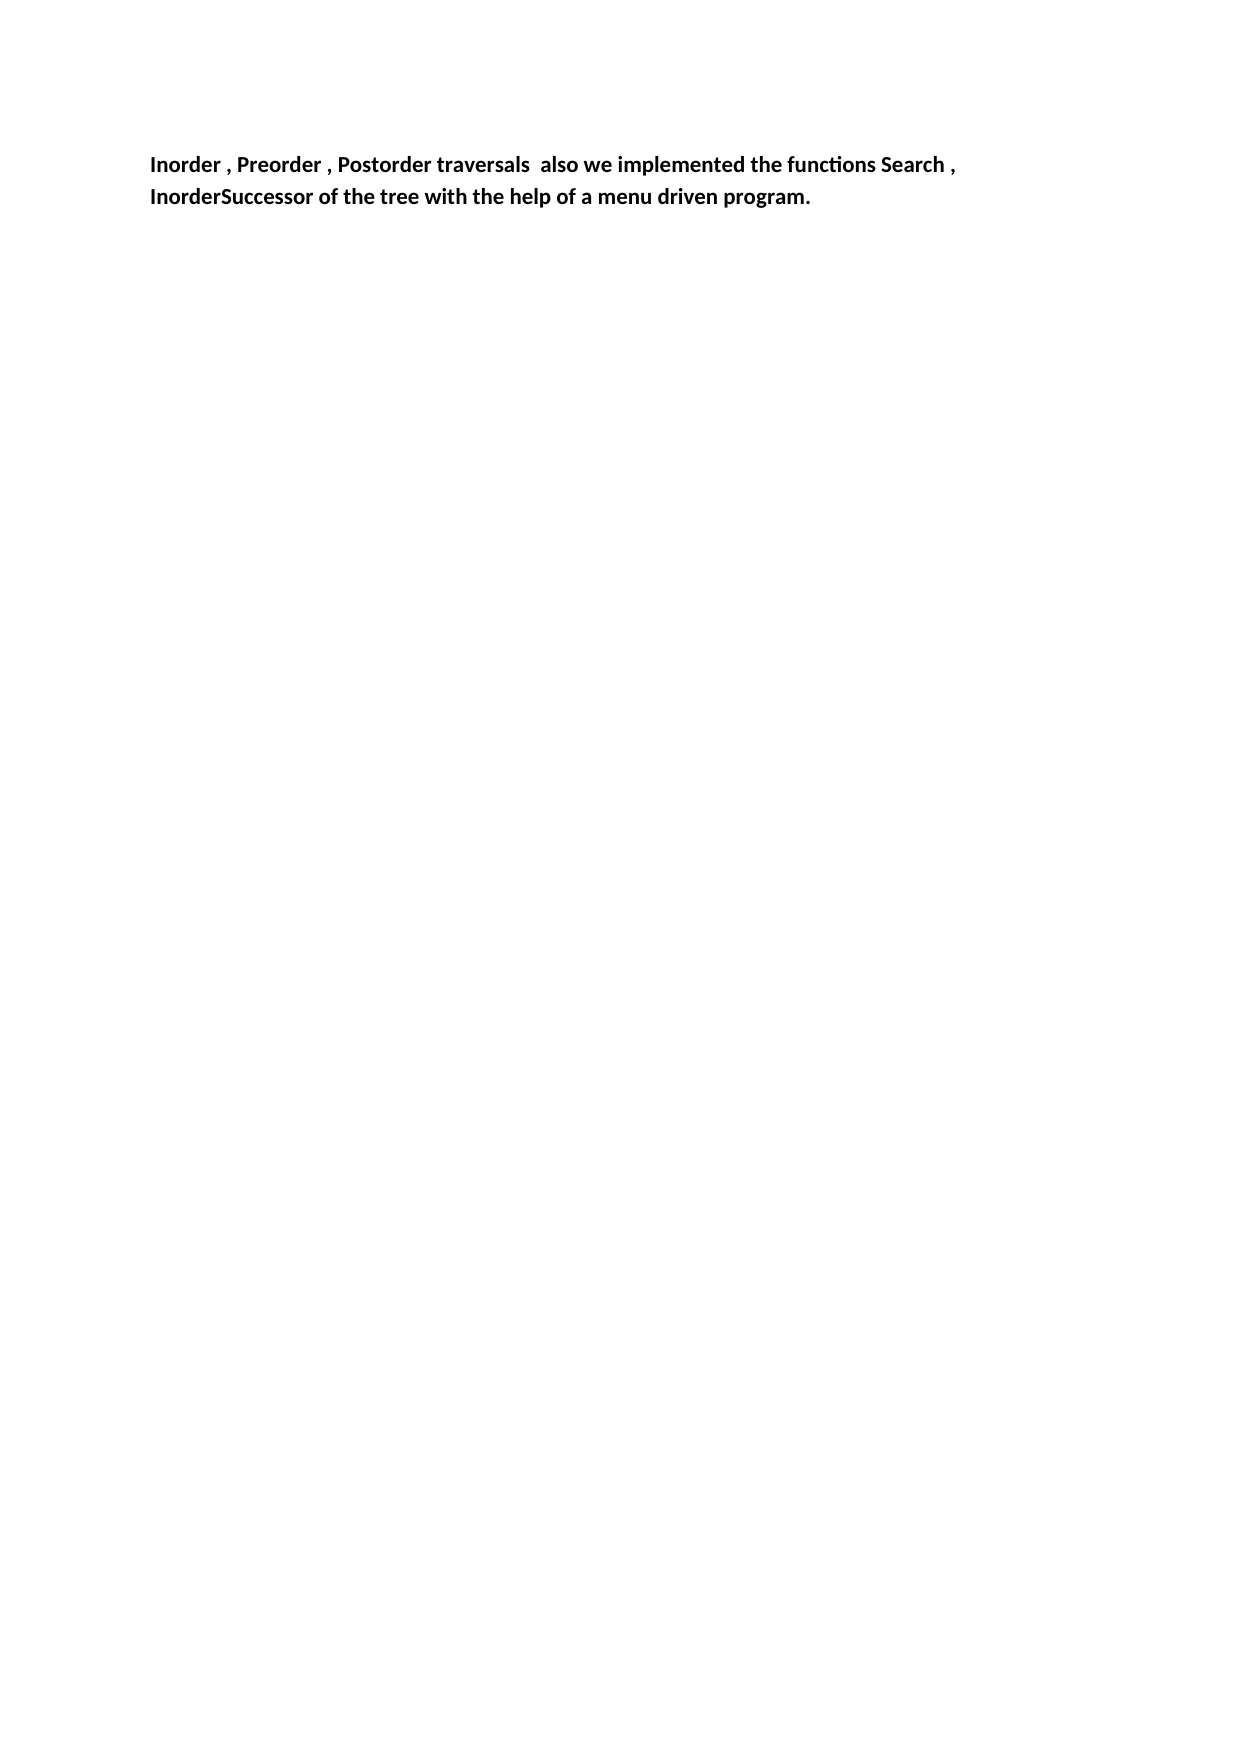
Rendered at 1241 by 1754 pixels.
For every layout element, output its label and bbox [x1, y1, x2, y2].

text [150, 150, 1090, 210]
